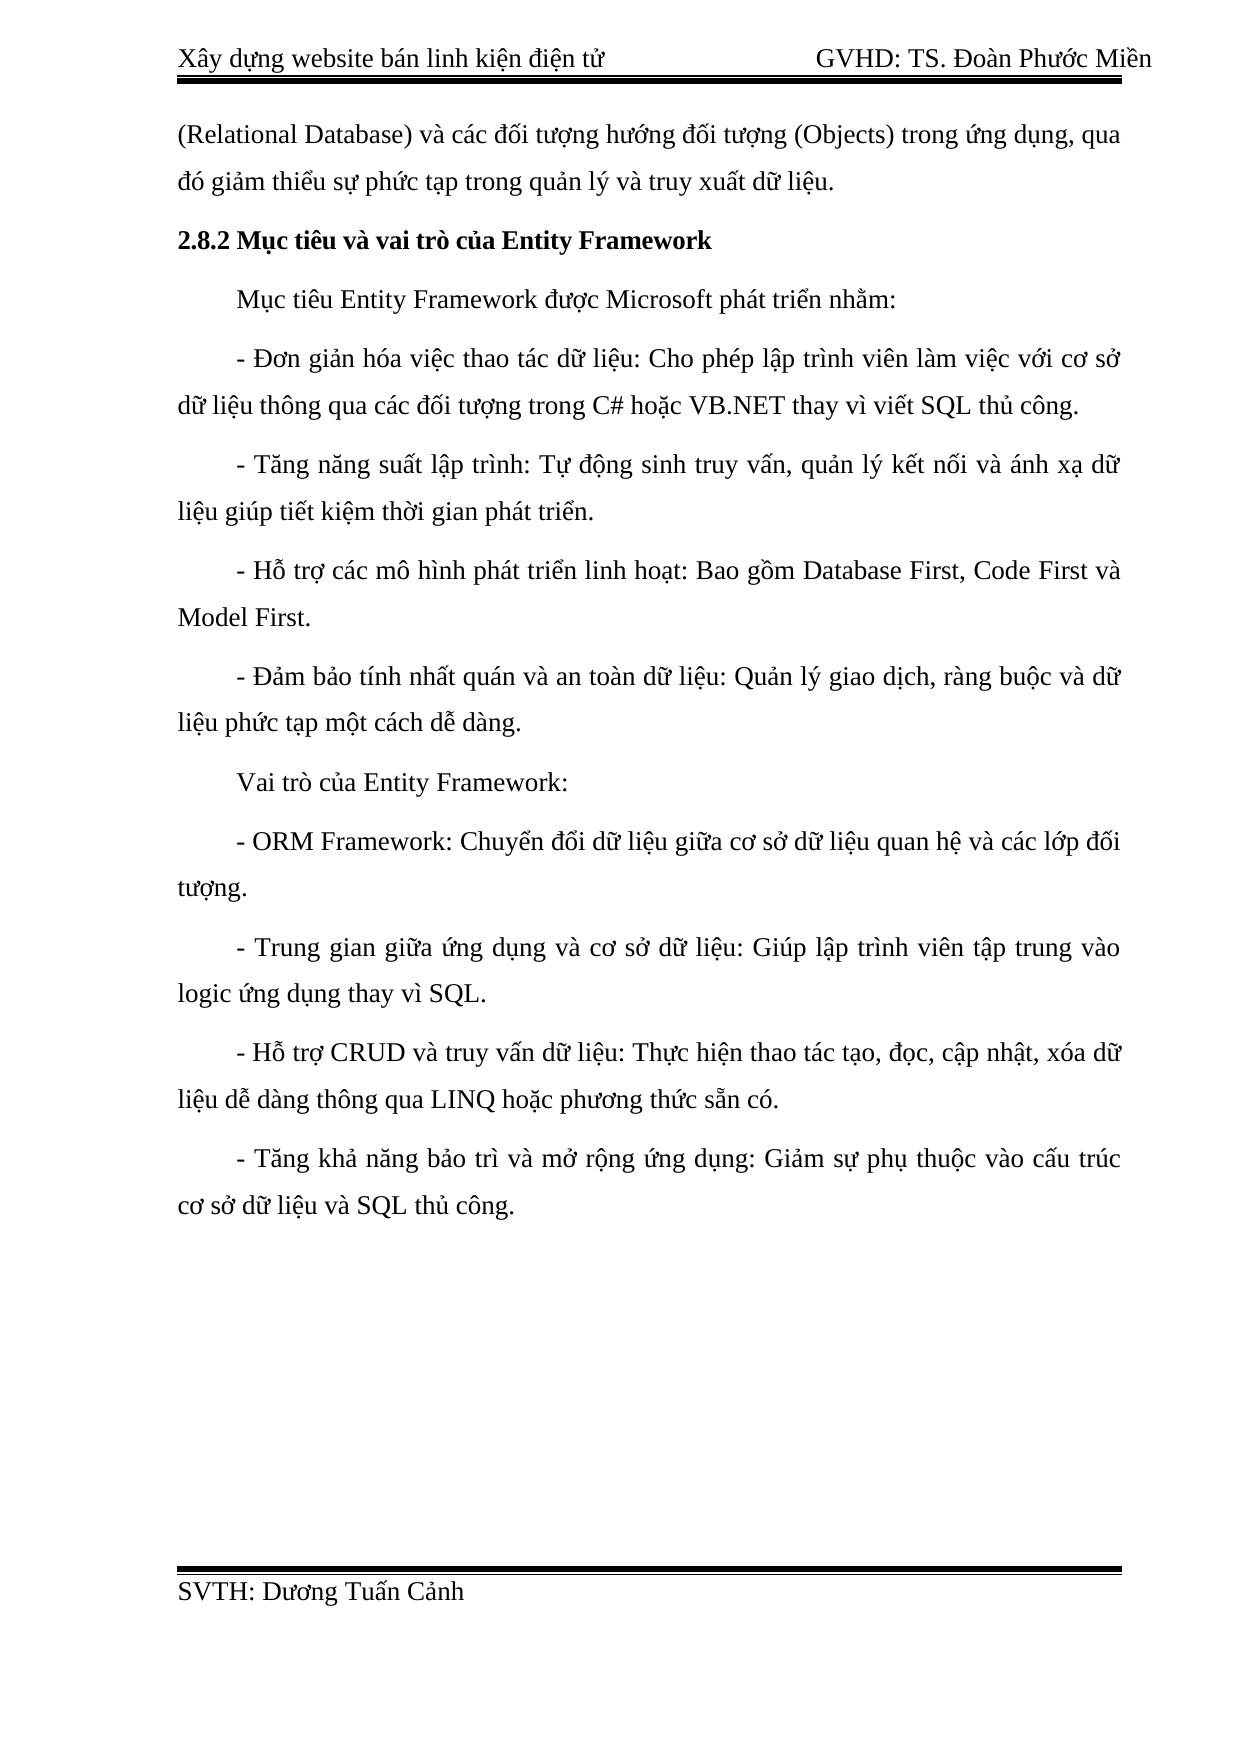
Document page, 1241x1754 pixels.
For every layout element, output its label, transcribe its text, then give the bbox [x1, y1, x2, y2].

text Mục tiêu Entity Framework được Microsoft phát triển nhằm: [177, 283, 1122, 314]
text - Đơn giản hóa việc thao tác dữ liệu: Cho phép lập trình viên làm việc với cơ sở dữ liệu thông qua các đối tượng trong C# hoặc VB.NET thay vì viết SQL thủ công. [177, 342, 1122, 420]
subtitle 2.8.2 Mục tiêu và vai trò của Entity Framework [177, 224, 1122, 255]
text - Tăng năng suất lập trình: Tự động sinh truy vấn, quản lý kết nối và ánh xạ dữ liệu giúp tiết kiệm thời gian phát triển. [177, 448, 1122, 526]
text - Tăng khả năng bảo trì và mở rộng ứng dụng: Giảm sự phụ thuộc vào cấu trúc cơ sở dữ liệu và SQL thủ công. [177, 1142, 1122, 1220]
text - Hỗ trợ CRUD và truy vấn dữ liệu: Thực hiện thao tác tạo, đọc, cập nhật, xóa dữ liệu dễ dàng thông qua LINQ hoặc phương thức sẵn có. [177, 1036, 1122, 1114]
text - Trung gian giữa ứng dụng và cơ sở dữ liệu: Giúp lập trình viên tập trung vào logic ứng dụng thay vì SQL. [177, 931, 1122, 1008]
text - Đảm bảo tính nhất quán và an toàn dữ liệu: Quản lý giao dịch, ràng buộc và dữ liệu phức tạp một cách dễ dàng. [177, 660, 1122, 738]
text - Hỗ trợ các mô hình phát triển linh hoạt: Bao gồm Database First, Code First và Model First. [177, 554, 1122, 632]
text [177, 118, 1122, 196]
text - ORM Framework: Chuyển đổi dữ liệu giữa cơ sở dữ liệu quan hệ và các lớp đối tượng. [177, 825, 1122, 903]
text Vai trò của Entity Framework: [177, 766, 1122, 797]
